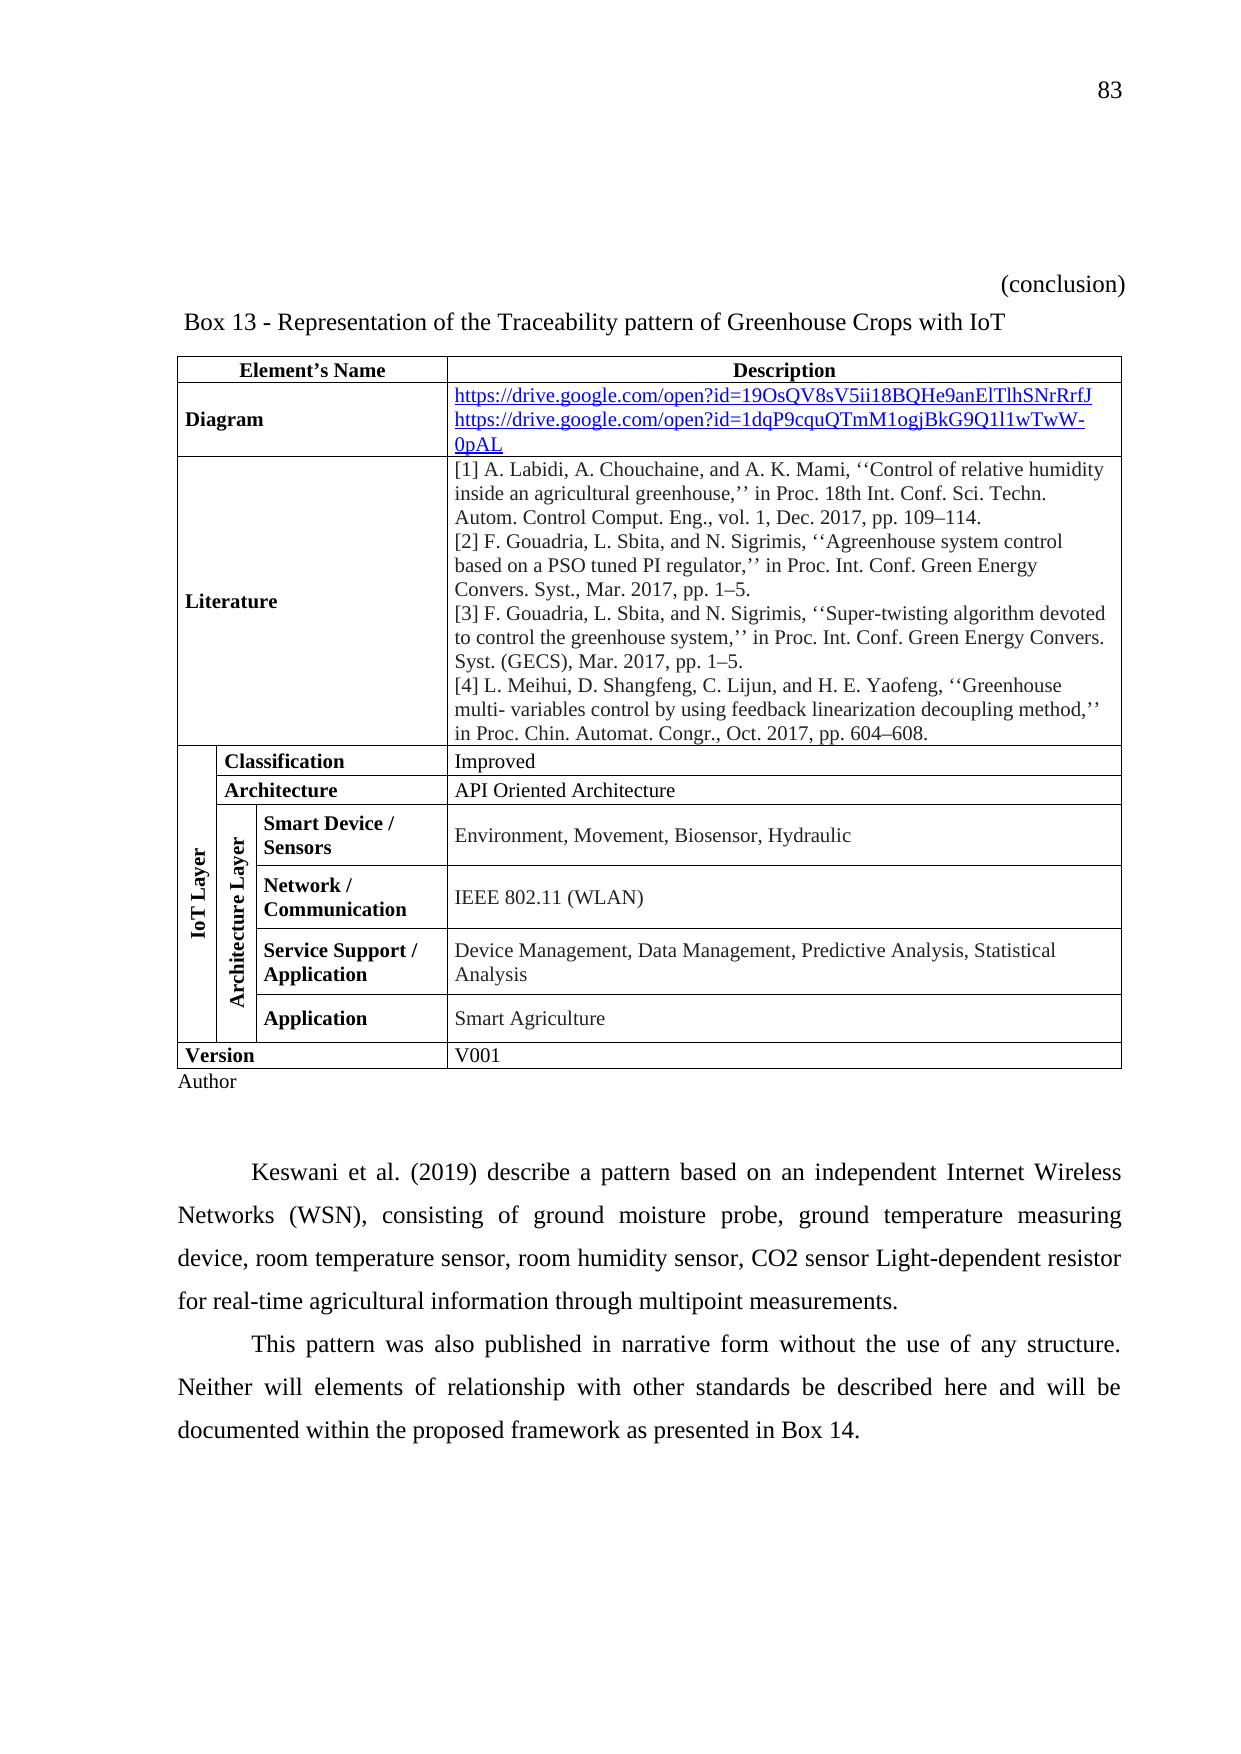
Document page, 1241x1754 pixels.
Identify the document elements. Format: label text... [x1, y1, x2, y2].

table_cell Diagram [178, 383, 447, 456]
table_cell Smart Device / Sensors [257, 805, 447, 865]
table_cell Smart Agriculture [448, 995, 1121, 1042]
table_cell API Oriented Architecture [448, 776, 1121, 804]
table_cell IoT Layer [178, 746, 216, 1042]
text Keswani et al. describe a pattern based on an independent Internet Wireless Networks (WSN), consisting of ground moisture probe, ground temperature measuring device, room temperature sensor, room humidity sensor, CO2 sensor Light-dependent resistor for real-time agricultural information through multipoint measurements. [177, 1157, 1122, 1315]
table_cell Architecture [217, 776, 447, 804]
table_header Description [448, 357, 1121, 382]
table_cell Device Management, Data Management, Predictive Analysis, Statistical Analysis [448, 929, 1121, 994]
table_header Element’s Name [178, 357, 447, 382]
table_cell Version [178, 1043, 447, 1068]
table_cell V001 [448, 1043, 1121, 1068]
table_cell https://drive.google.com/open?id=19OsQV8sV5ii18BQHe9anElTlhSNrRrfJ https://drive.google.com/open?id=1dqP9cquQTmM1ogjBkG9Q1l1wTwW-0pAL [448, 383, 1121, 456]
table_cell Improved [448, 746, 1121, 775]
text This pattern was also published in narrative form without the use of any structure. Neither will elements of relationship with other standards be described here and will be documented within the proposed framework as presented in Box 14. [177, 1329, 1122, 1444]
table_cell Literature [178, 457, 447, 745]
table_cell IEEE 802.11 (WLAN) [448, 866, 1121, 928]
table_cell [1] A. Labidi, A. Chouchaine, and A. K. Mami, ‘‘Control of relative humidity inside an agricultural greenhouse,’’ in Proc. 18th Int. Conf. Sci. Techn. Autom. Control Comput. Eng., vol. 1, Dec. 2017, pp. 109–114. [2] F. Gouadria, L. Sbita, and N. Sigrimis, ‘‘Agreenhouse system control based on a PSO tuned PI regulator,’’ in Proc. Int. Conf. Green Energy Convers. Syst., Mar. 2017, pp. 1–5. [3] F. Gouadria, L. Sbita, and N. Sigrimis, ‘‘Super-twisting algorithm devoted to control the greenhouse system,’’ in Proc. Int. Conf. Green Energy Convers. Syst. (GECS), Mar. 2017, pp. 1–5. [4] L. Meihui, D. Shangfeng, C. Lijun, and H. E. Yaofeng, ‘‘Greenhouse multi- variables control by using feedback linearization decoupling method,’’ in Proc. Chin. Automat. Congr., Oct. 2017, pp. 604–608. [448, 457, 1121, 745]
table_cell Environment, Movement, Biosensor, Hydraulic [448, 805, 1121, 865]
table_cell Application [257, 995, 447, 1042]
text Author [177, 1069, 1122, 1093]
table_cell Classification [217, 746, 447, 775]
table_cell Network / Communication [257, 866, 447, 928]
table_cell Service Support / Application [257, 929, 447, 994]
table_cell Architecture Layer [217, 805, 256, 1042]
text Box 13 - Representation of the Traceability pattern of Greenhouse Crops with IoT [177, 307, 1122, 335]
